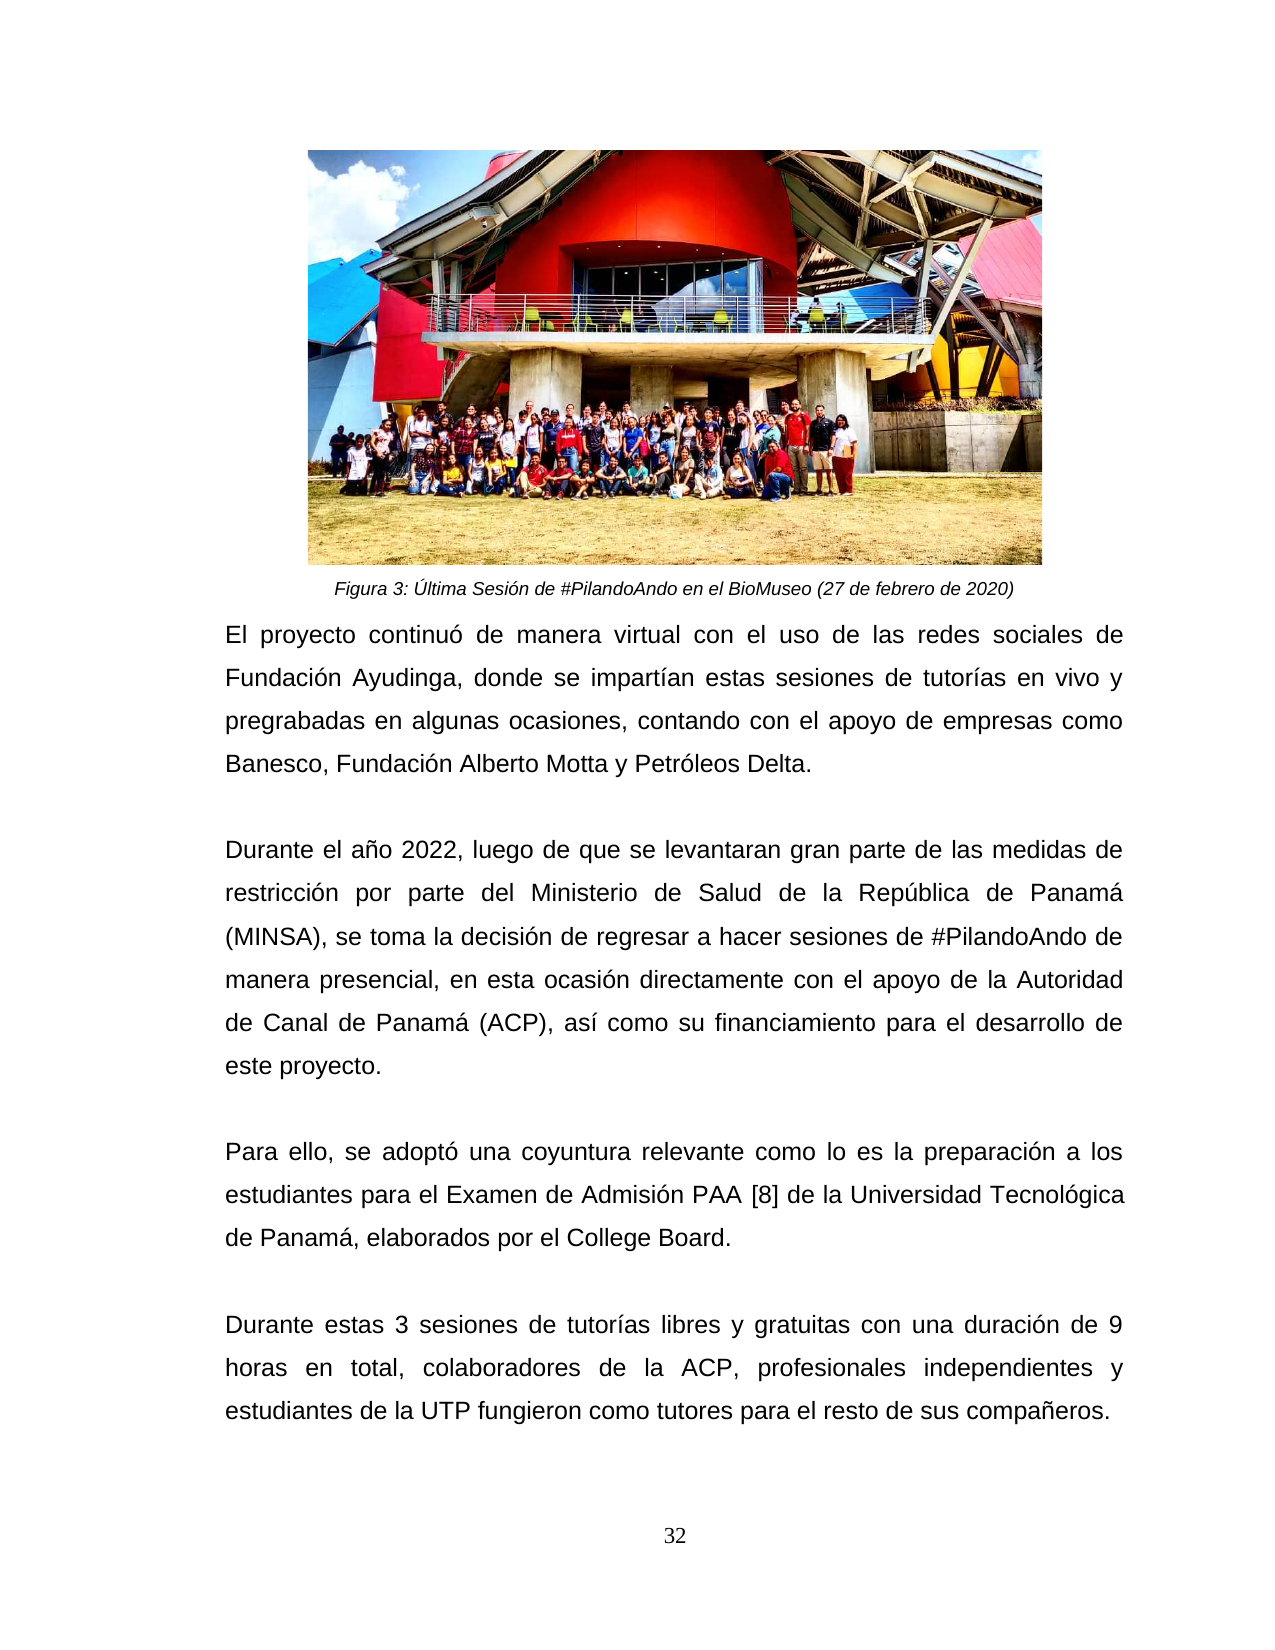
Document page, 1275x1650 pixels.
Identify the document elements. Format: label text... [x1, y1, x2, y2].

text Figura 3: Última Sesión de #PilandoAndo en el BioMuseo (27 de febrero de 2020) [225, 577, 1125, 599]
text El proyecto continuó de manera virtual con el uso de las redes sociales de Fundación Ayudinga, donde se impartían estas sesiones de tutorías en vivo y pregrabadas en algunas ocasiones, contando con el apoyo de empresas como Banesco, Fundación Alberto Motta y Petróleos Delta. [225, 620, 1125, 778]
picture [307, 150, 1043, 565]
text Para ello, se adoptó una coyuntura relevante como lo es la preparación a los estudiantes para el Examen de Admisión PAA de la Universidad Tecnológica de Panamá, elaborados por el College Board. [225, 1137, 1125, 1252]
text Durante estas 3 sesiones de tutorías libres y gratuitas con una duración de 9 horas en total, colaboradores de la ACP, profesionales independientes y estudiantes de la UTP fungieron como tutores para el resto de sus compañeros. [225, 1310, 1125, 1425]
text Durante el año 2022, luego de que se levantaran gran parte de las medidas de restricción por parte del Ministerio de Salud de la República de Panamá (MINSA), se toma la decisión de regresar a hacer sesiones de #PilandoAndo de manera presencial, en esta ocasión directamente con el apoyo de la Autoridad de Canal de Panamá (ACP), así como su financiamiento para el desarrollo de este proyecto. [225, 835, 1125, 1080]
